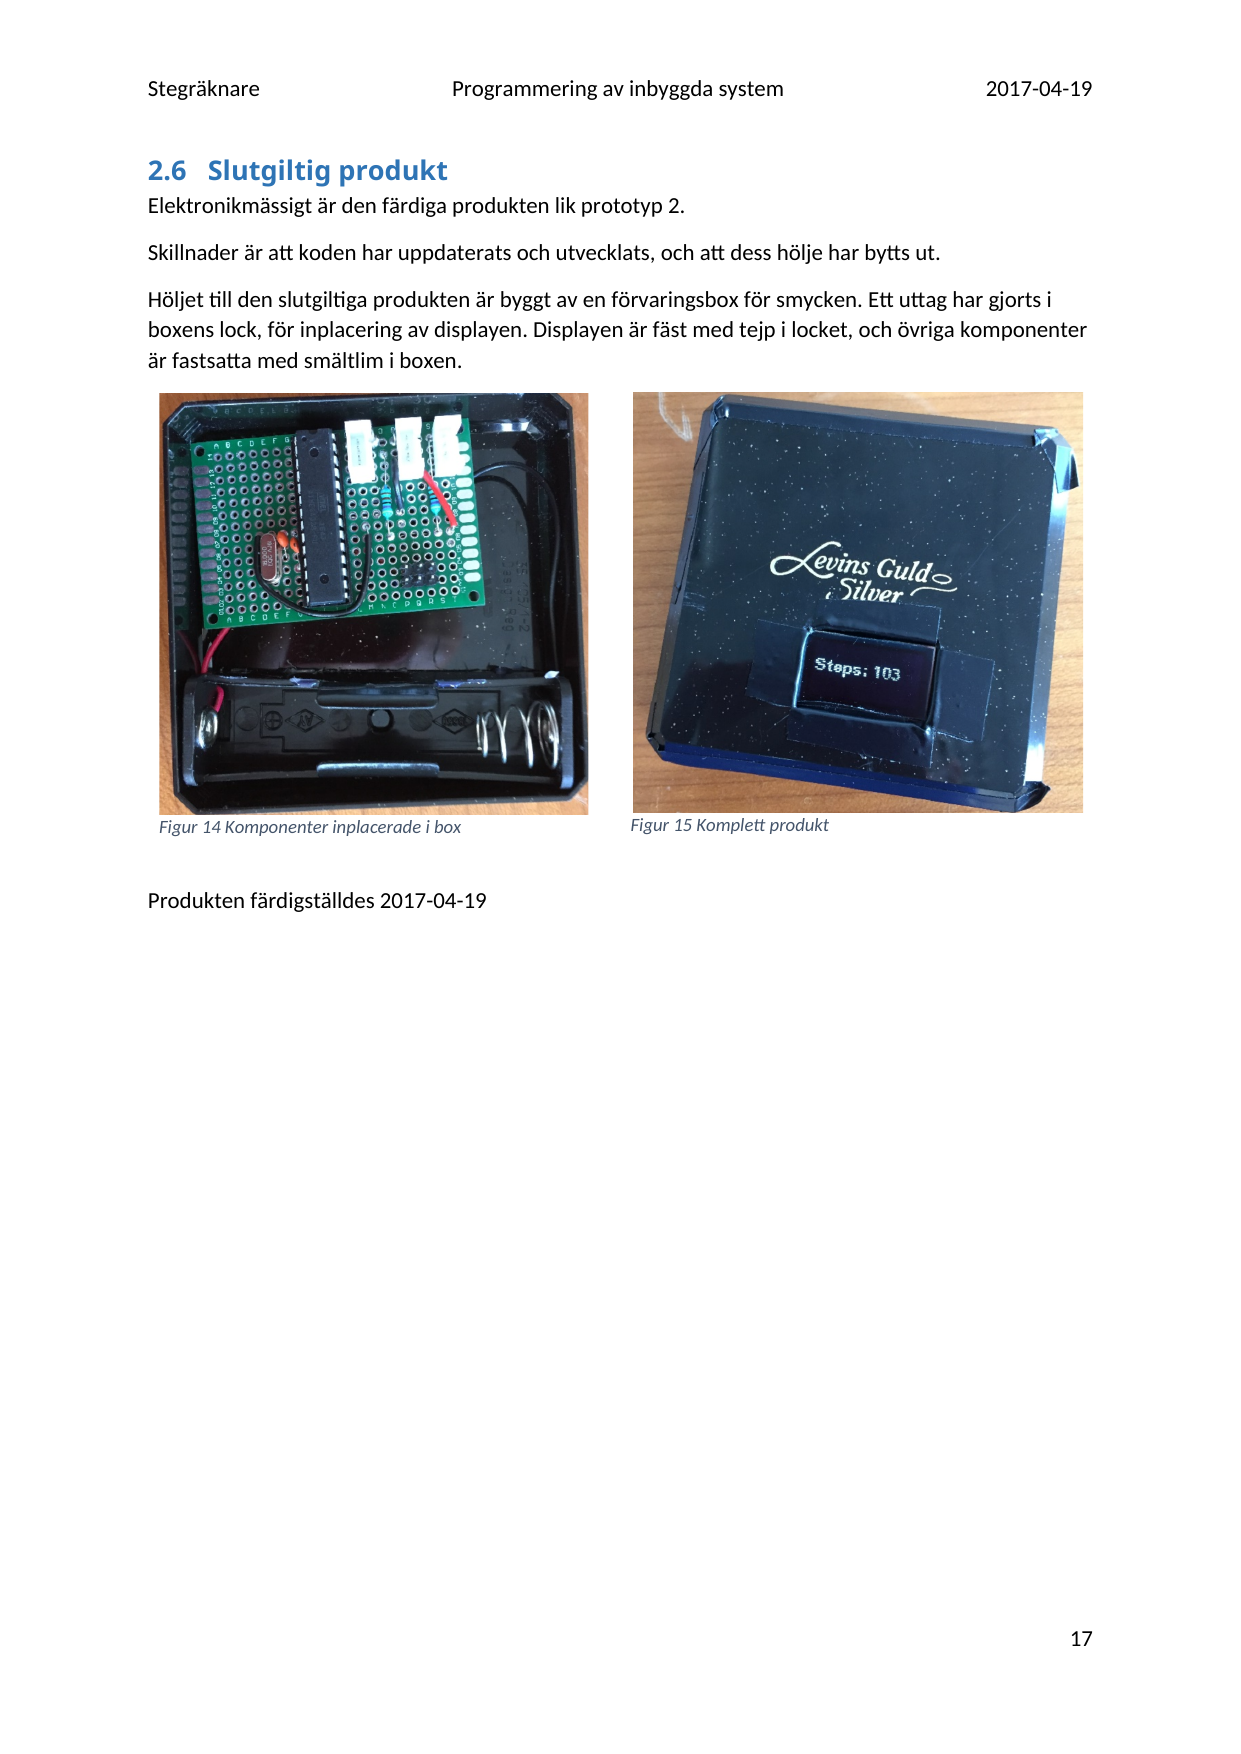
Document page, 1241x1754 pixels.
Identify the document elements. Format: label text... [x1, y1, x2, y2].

text Elektronikmässigt är den färdiga produkten lik prototyp 2. [148, 192, 1093, 219]
subtitle Slutgiltig produkt [148, 152, 1093, 189]
picture [159, 393, 589, 815]
text Höljet till den slutgiltiga produkten är byggt av en förvaringsbox för smycken. Ett uttag har gjorts i boxens lock, för inplacering av displayen. Displayen är fäst med tejp i locket, och övriga komponenter är fastsatta med smältlim i boxen. [148, 285, 1093, 374]
text Produkten färdigställdes 2017-04-19 [148, 887, 1093, 914]
picture [633, 392, 1084, 813]
text Skillnader är att koden har uppdaterats och utvecklats, och att dess hölje har bytts ut. [148, 238, 1093, 266]
table_header Figur Komplett produkt [619, 393, 1093, 887]
